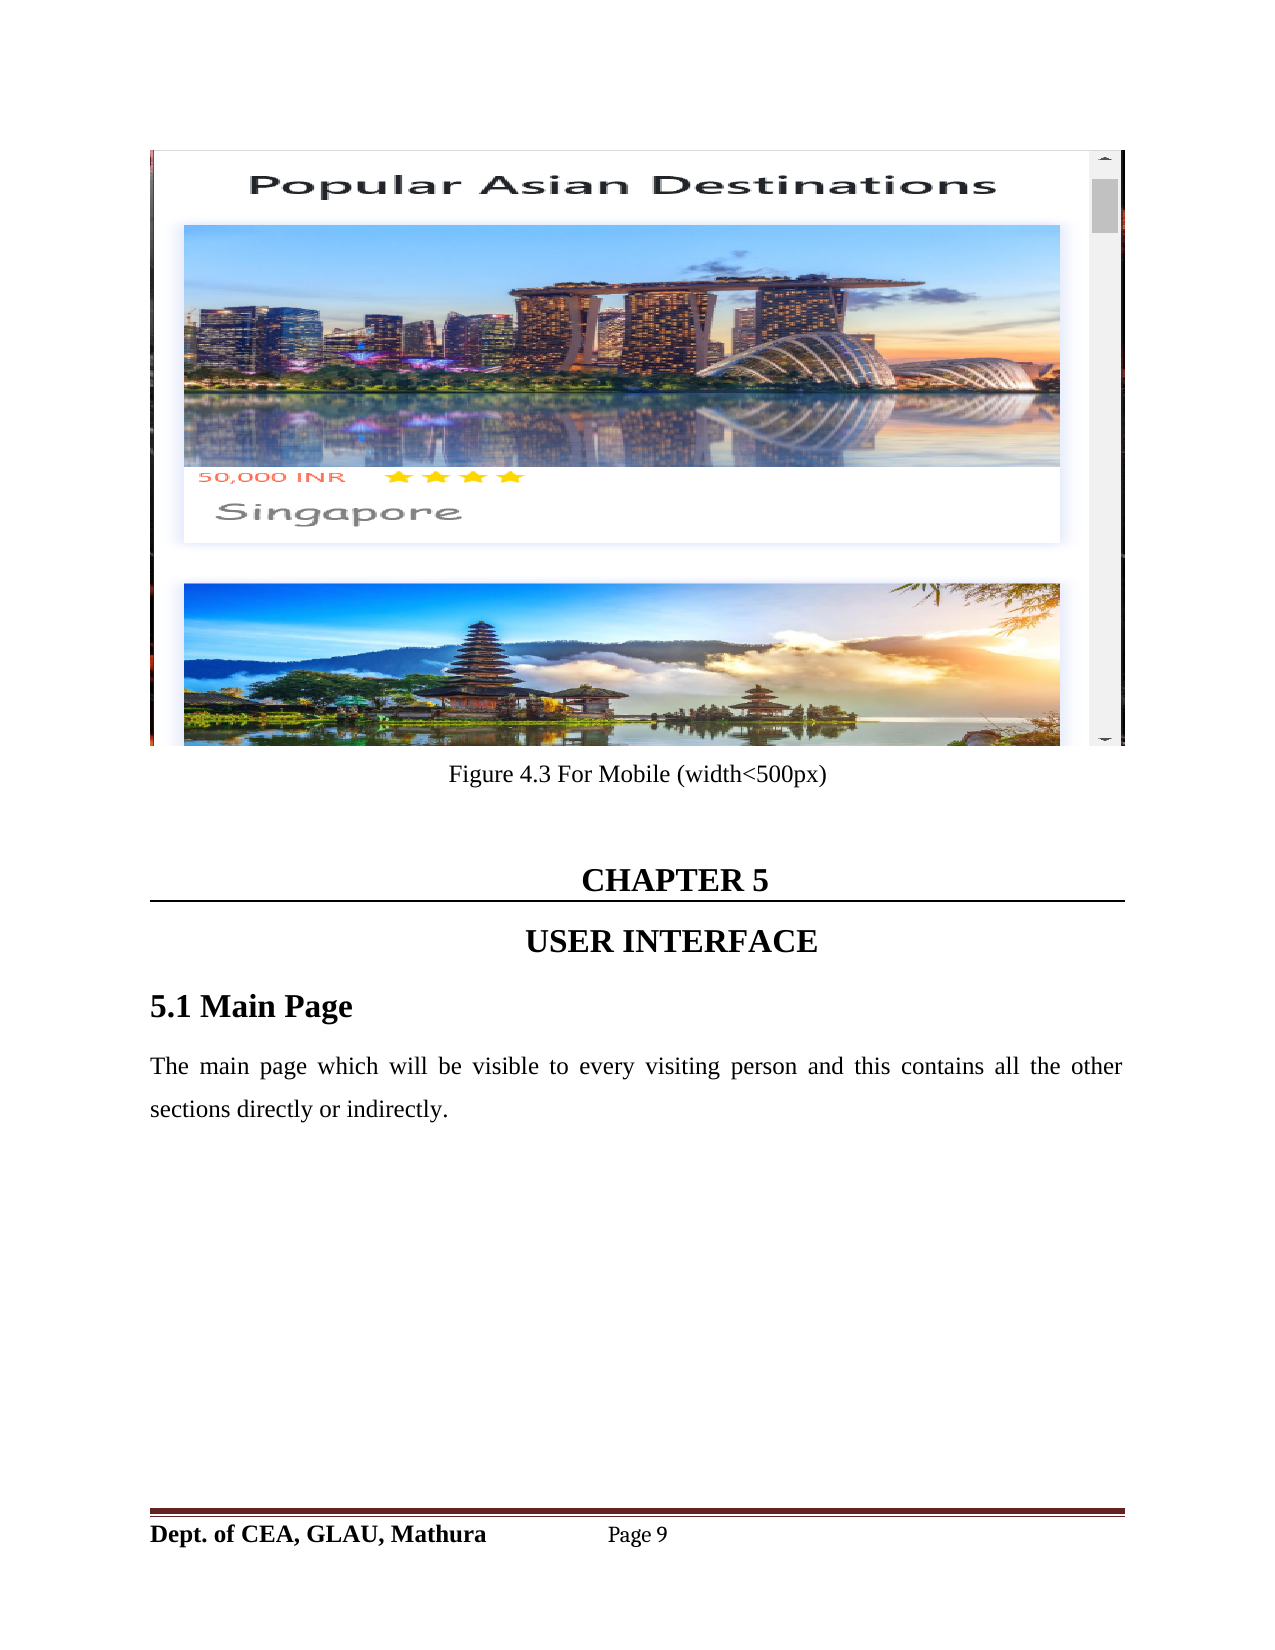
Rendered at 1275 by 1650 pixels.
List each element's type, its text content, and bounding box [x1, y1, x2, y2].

text Figure 4.3 For Mobile (width<500px) [150, 759, 1125, 788]
text USER INTERFACE [450, 921, 1125, 959]
text CHAPTER 5 [150, 860, 1125, 900]
text The main page which will be visible to every visiting person and this contains all the other sections directly or indirectly. [150, 1051, 1125, 1123]
text 5.1 Main Page [150, 986, 1125, 1024]
picture [150, 150, 1125, 746]
